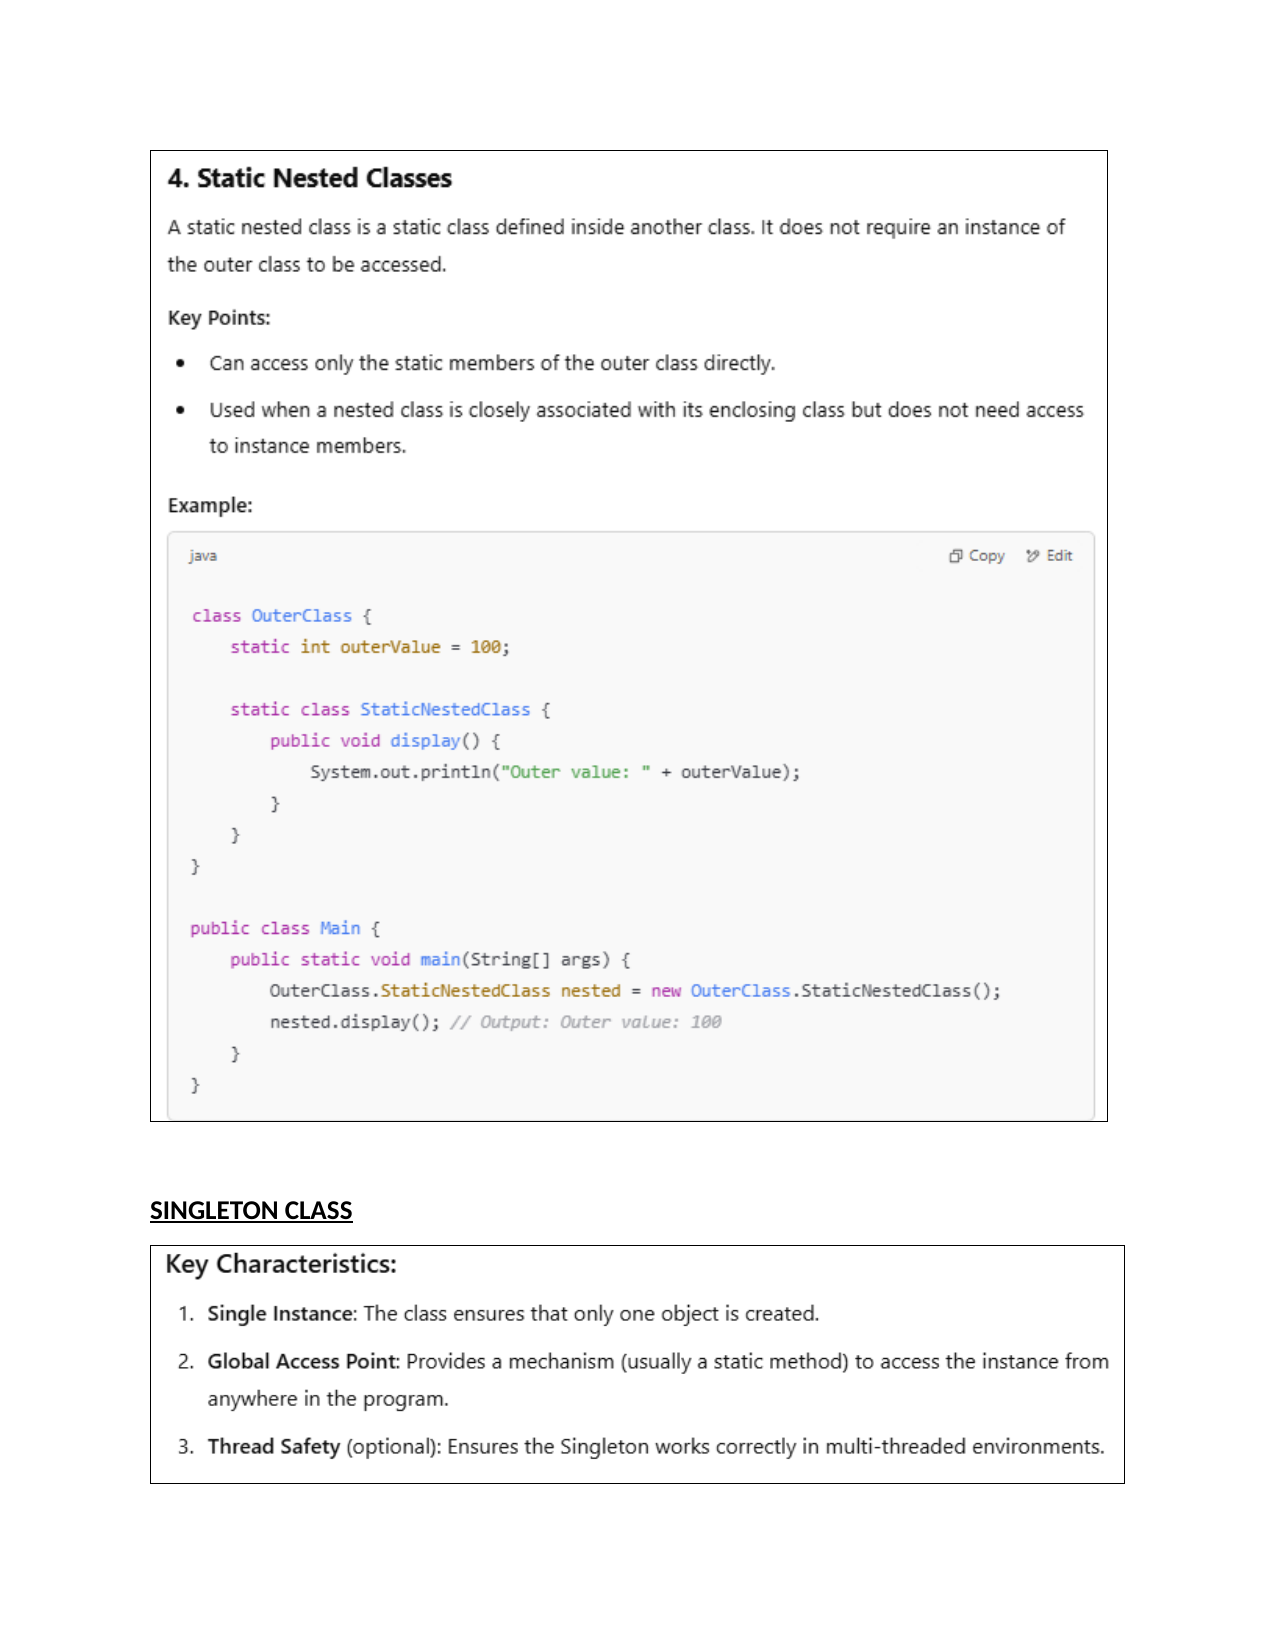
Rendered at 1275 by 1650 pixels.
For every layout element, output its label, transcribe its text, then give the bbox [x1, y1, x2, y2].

text SINGLETON CLASS [150, 1193, 1125, 1226]
picture [151, 151, 1107, 1121]
picture [151, 1246, 1124, 1483]
